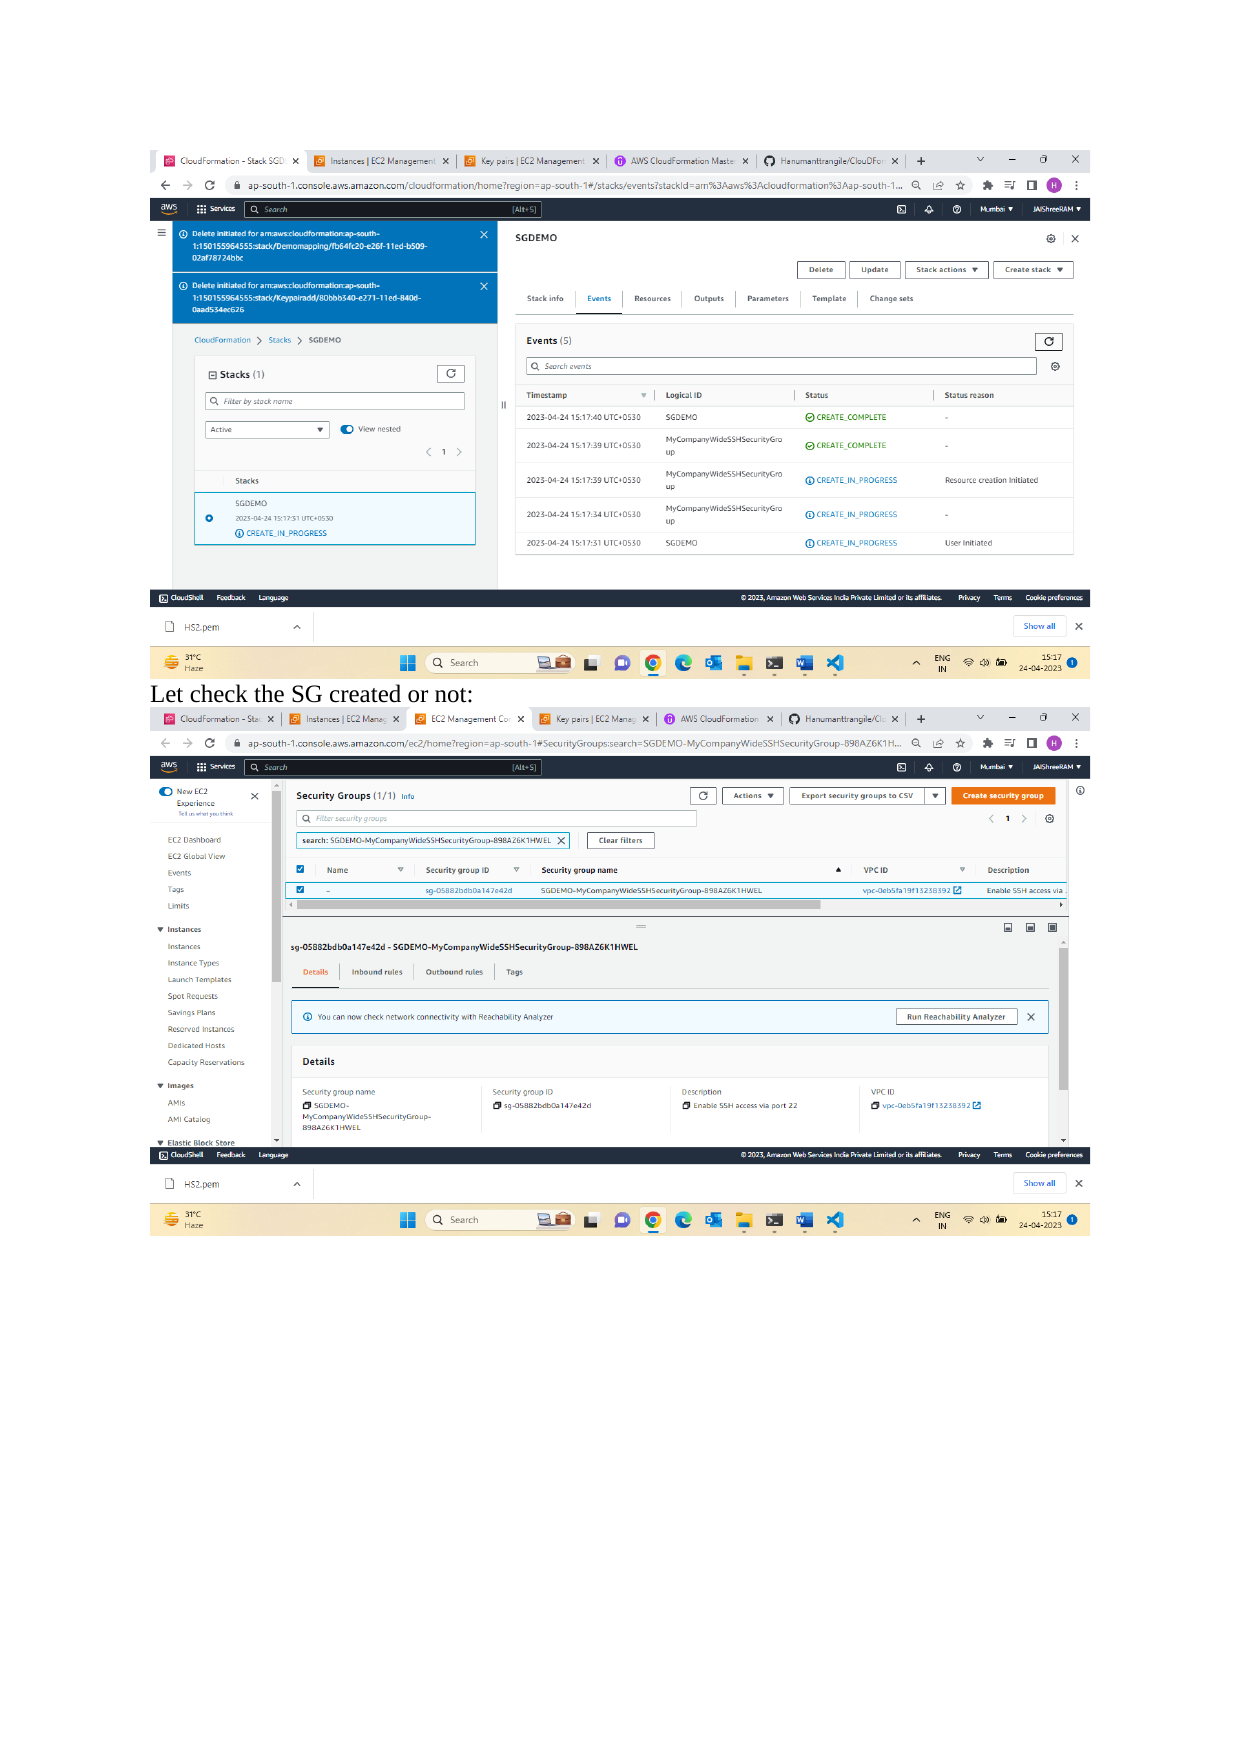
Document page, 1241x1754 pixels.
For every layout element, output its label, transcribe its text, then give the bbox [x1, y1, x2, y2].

picture [150, 150, 1091, 679]
text Let check the SG created or not: [150, 679, 1090, 707]
picture [150, 707, 1091, 1236]
